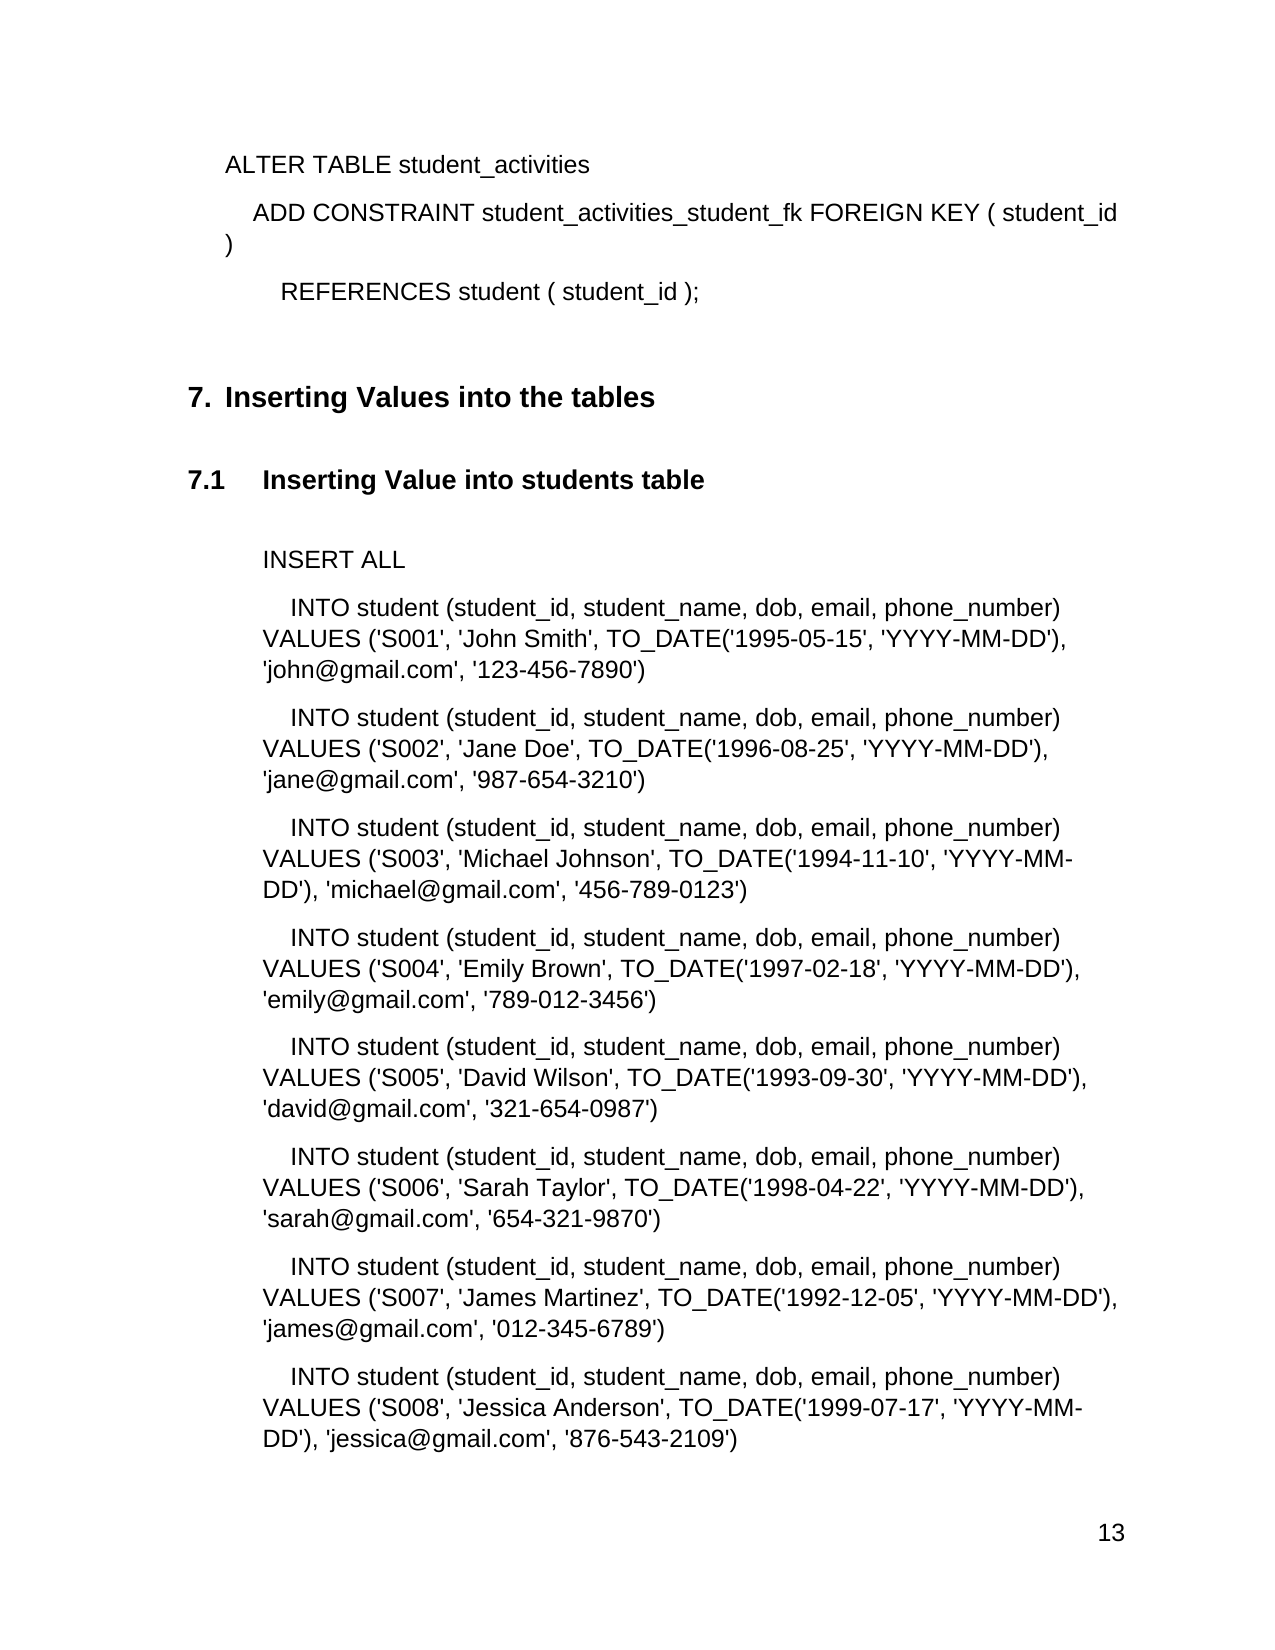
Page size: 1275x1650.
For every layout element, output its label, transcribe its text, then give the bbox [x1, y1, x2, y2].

text INTO student (student_id, student_name, dob, email, phone_number) VALUES ('S003', 'Michael Johnson', TO_DATE('1994-11-10', 'YYYY-MM-DD'), 'michael@gmail.com', '456-789-0123') [262, 813, 1125, 904]
text INTO student (student_id, student_name, dob, email, phone_number) VALUES ('S002', 'Jane Doe', TO_DATE('1996-08-25', 'YYYY-MM-DD'), 'jane@gmail.com', '987-654-3210') [262, 703, 1125, 794]
text INTO student (student_id, student_name, dob, email, phone_number) VALUES ('S004', 'Emily Brown', TO_DATE('1997-02-18', 'YYYY-MM-DD'), 'emily@gmail.com', '789-012-3456') [262, 923, 1125, 1013]
subtitle Inserting Values into the tables [187, 380, 1125, 414]
subtitle Inserting Value into students table [187, 464, 1125, 495]
text INTO student (student_id, student_name, dob, email, phone_number) VALUES ('S008', 'Jessica Anderson', TO_DATE('1999-07-17', 'YYYY-MM-DD'), 'jessica@gmail.com', '876-543-2109') [262, 1362, 1125, 1453]
text ADD CONSTRAINT student_activities_student_fk FOREIGN KEY ( student_id ) [225, 198, 1125, 257]
text REFERENCES student ( student_id ); [225, 276, 1125, 305]
text INTO student (student_id, student_name, dob, email, phone_number) VALUES ('S006', 'Sarah Taylor', TO_DATE('1998-04-22', 'YYYY-MM-DD'), 'sarah@gmail.com', '654-321-9870') [262, 1142, 1125, 1233]
text INTO student (student_id, student_name, dob, email, phone_number) VALUES ('S007', 'James Martinez', TO_DATE('1992-12-05', 'YYYY-MM-DD'), 'james@gmail.com', '012-345-6789') [262, 1252, 1125, 1343]
text INTO student (student_id, student_name, dob, email, phone_number) VALUES ('S001', 'John Smith', TO_DATE('1995-05-15', 'YYYY-MM-DD'), 'john@gmail.com', '123-456-7890') [262, 593, 1125, 684]
text ALTER TABLE student_activities [225, 150, 1125, 179]
text INTO student (student_id, student_name, dob, email, phone_number) VALUES ('S005', 'David Wilson', TO_DATE('1993-09-30', 'YYYY-MM-DD'), 'david@gmail.com', '321-654-0987') [262, 1032, 1125, 1123]
text INSERT ALL [262, 546, 1125, 574]
